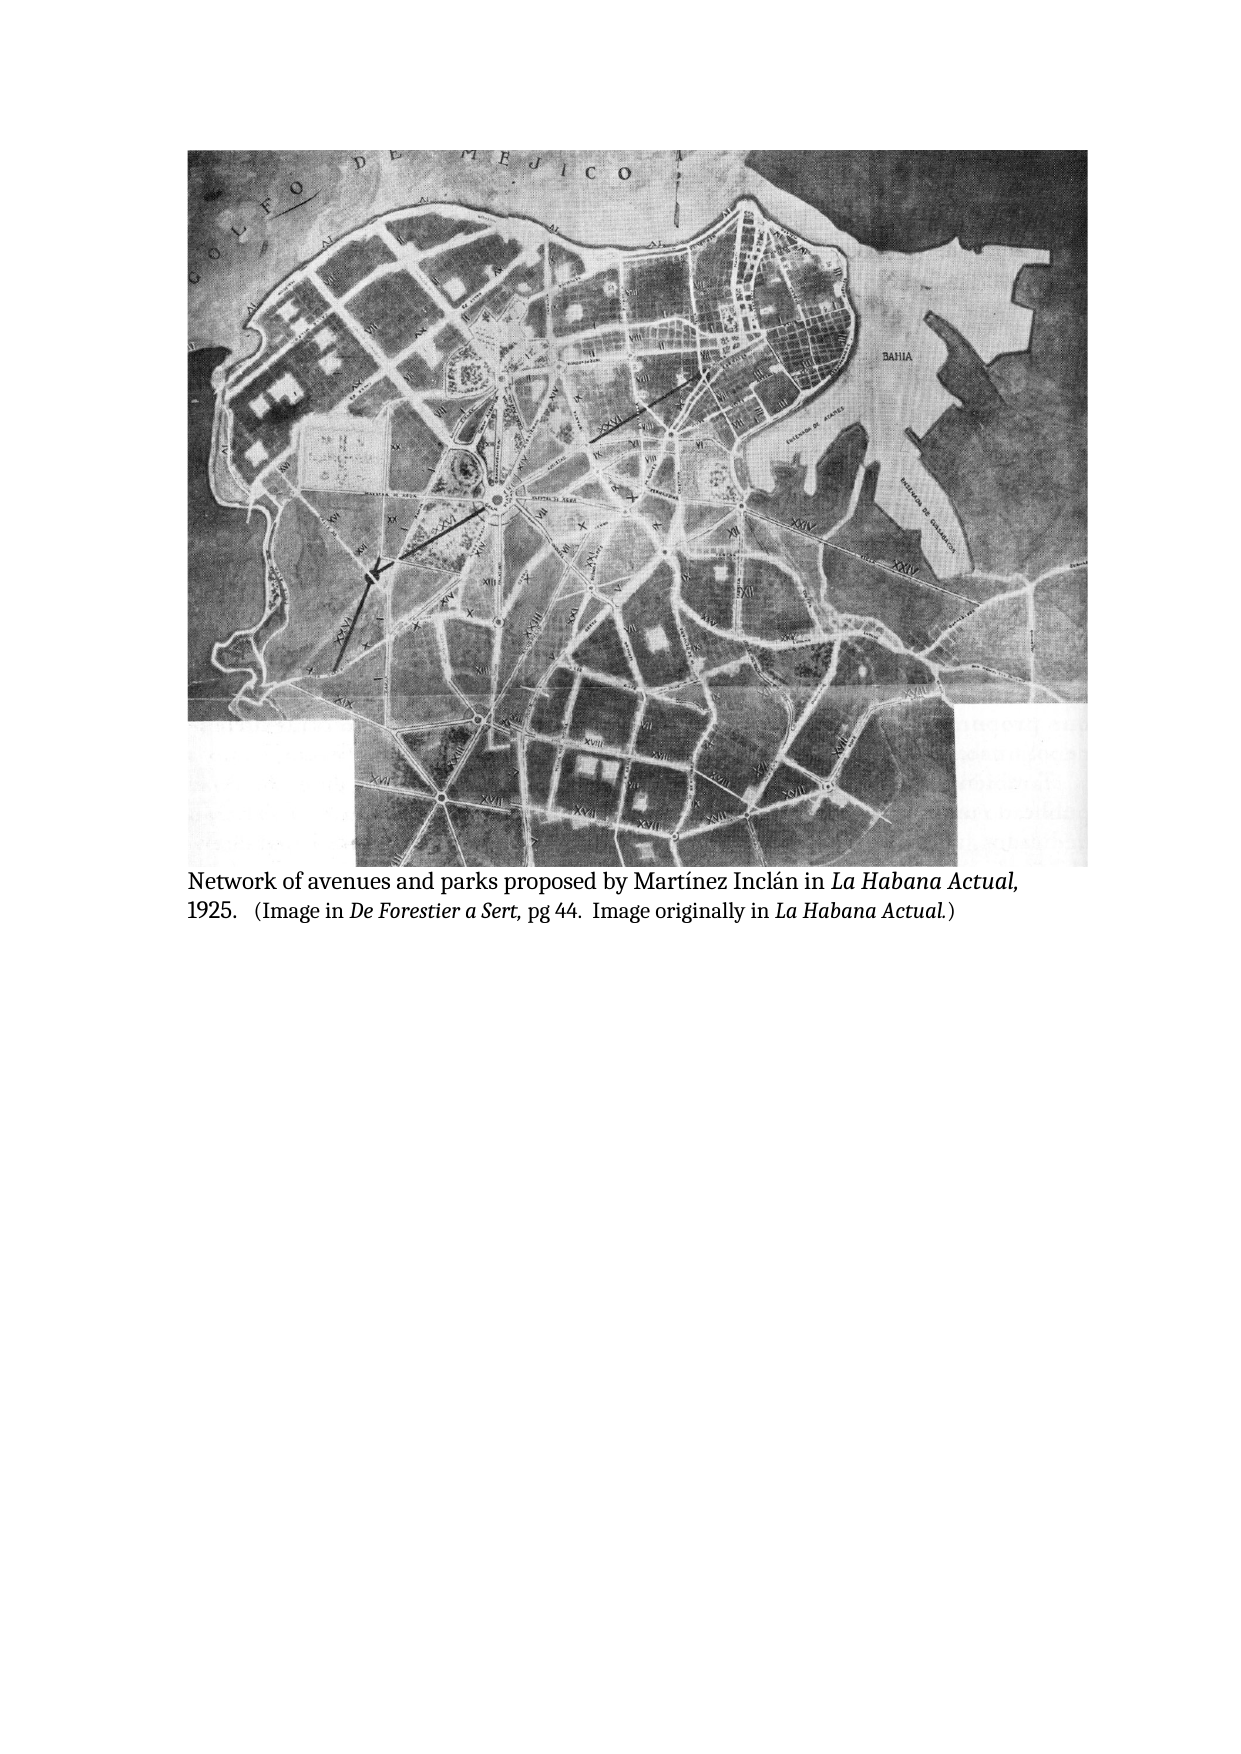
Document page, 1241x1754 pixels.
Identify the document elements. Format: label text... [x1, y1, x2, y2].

text Network of avenues and parks proposed by Martínez Inclán in La Habana Actual, 1925. (Image in De Forestier a Sert, pg 44. Image originally in La Habana Actual.) [187, 867, 1053, 924]
picture [187, 150, 1088, 867]
